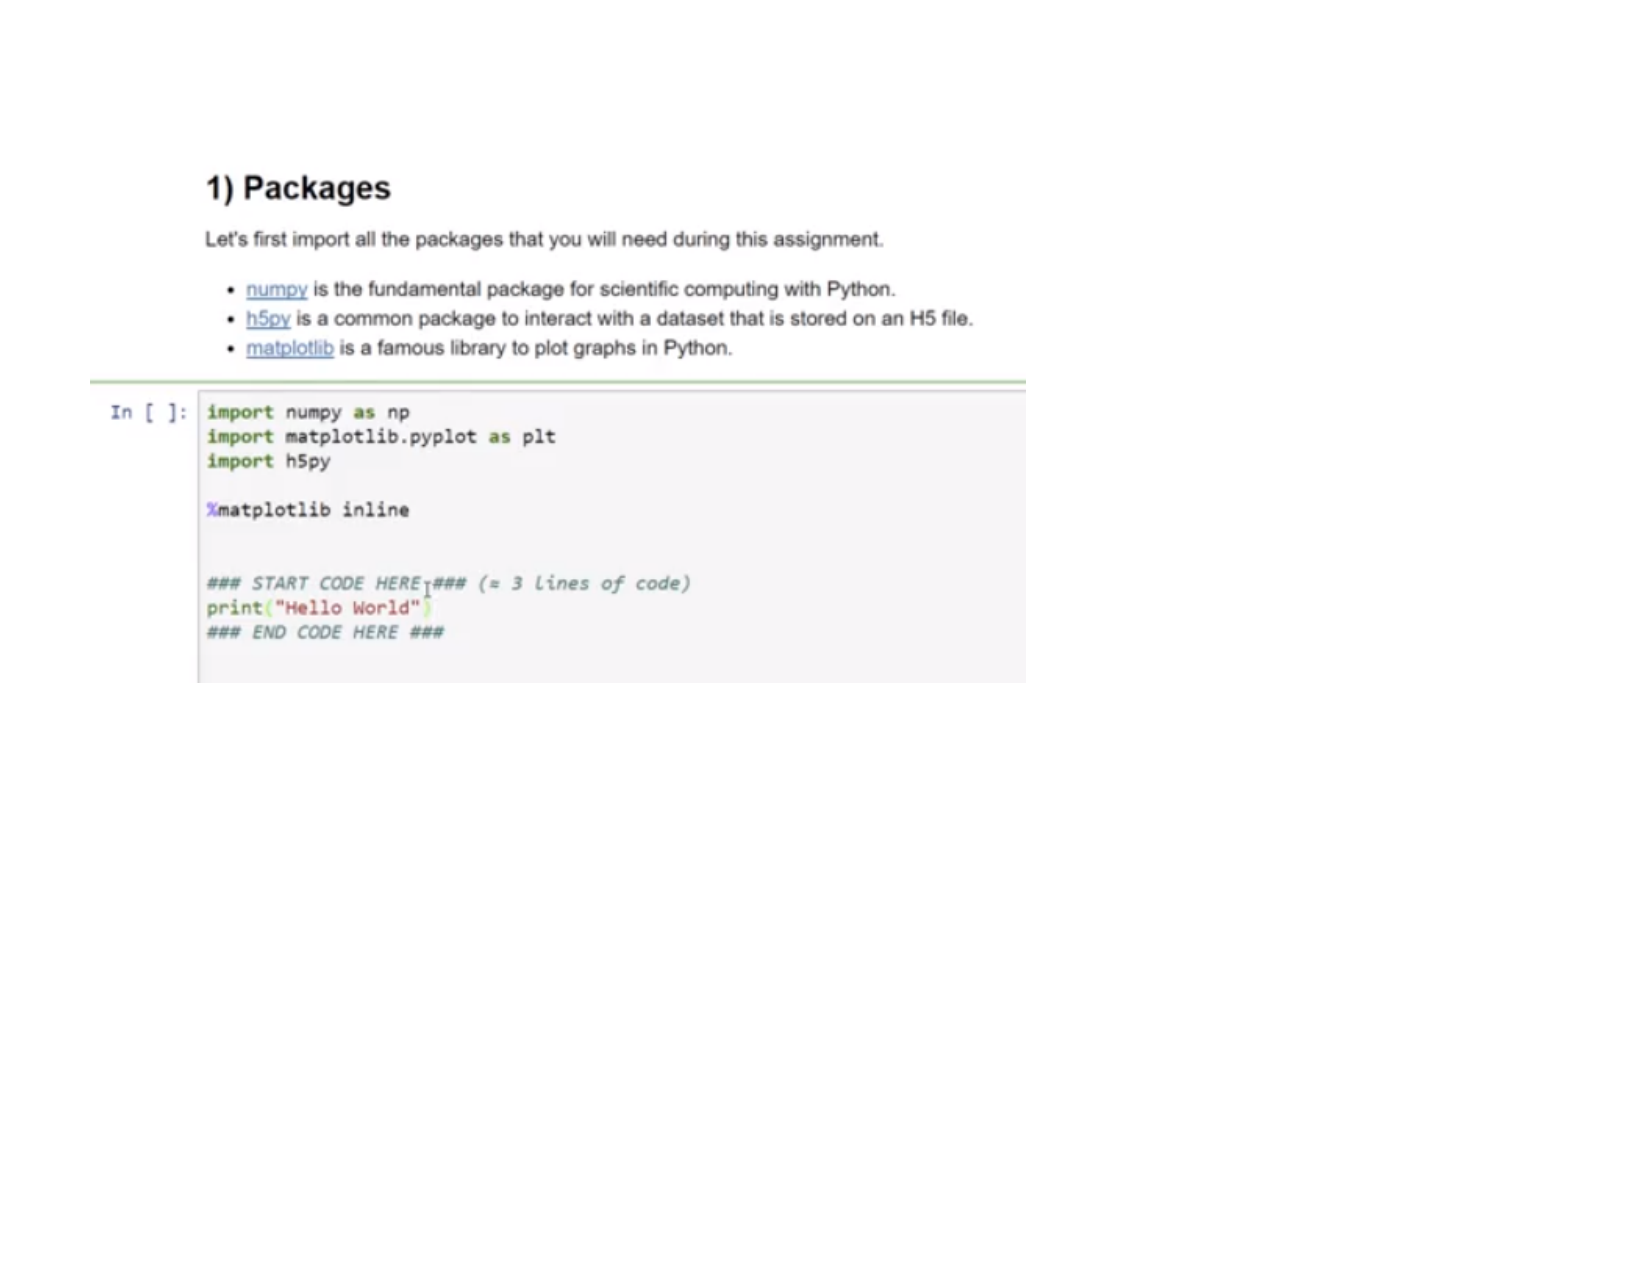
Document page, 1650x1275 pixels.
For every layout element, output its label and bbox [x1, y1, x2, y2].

picture [90, 150, 1026, 683]
